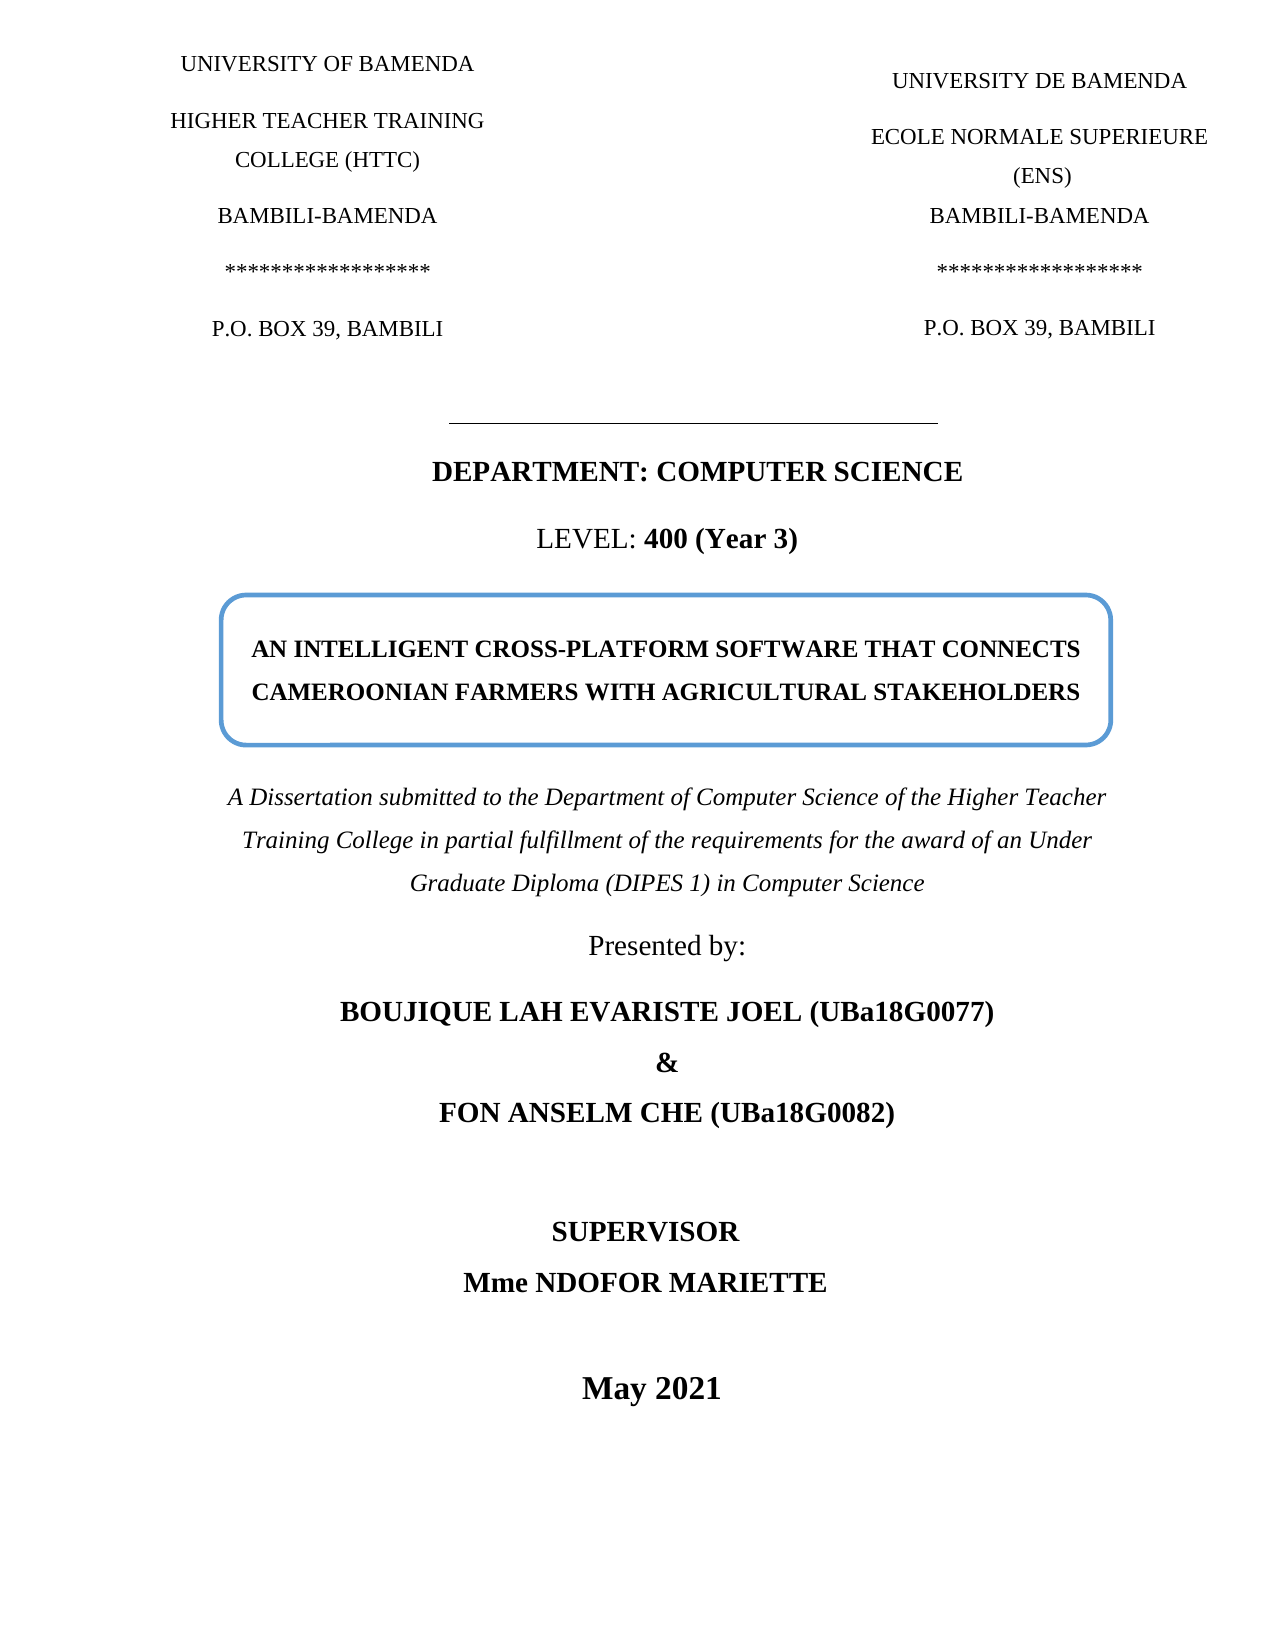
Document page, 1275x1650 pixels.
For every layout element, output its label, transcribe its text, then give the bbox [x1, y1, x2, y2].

text DEPARTMENT: COMPUTER SCIENCE [357, 454, 1127, 487]
text FON ANSELM CHE (UBa18G0082) [207, 1095, 1127, 1129]
text May 2021 [507, 1368, 1127, 1406]
text LEVEL: 400 (Year 3) [207, 521, 1127, 554]
text BOUJIQUE LAH EVARISTE JOEL (UBa18G0077) [207, 994, 1127, 1028]
text A Dissertation submitted to the Department of Computer Science of the Higher Teacher Training College in partial fulfillment of the requirements for the award of an Under Graduate Diploma (DIPES 1) in Computer Science [207, 782, 1127, 897]
text & [207, 1045, 1127, 1078]
text Presented by: [207, 928, 1127, 961]
